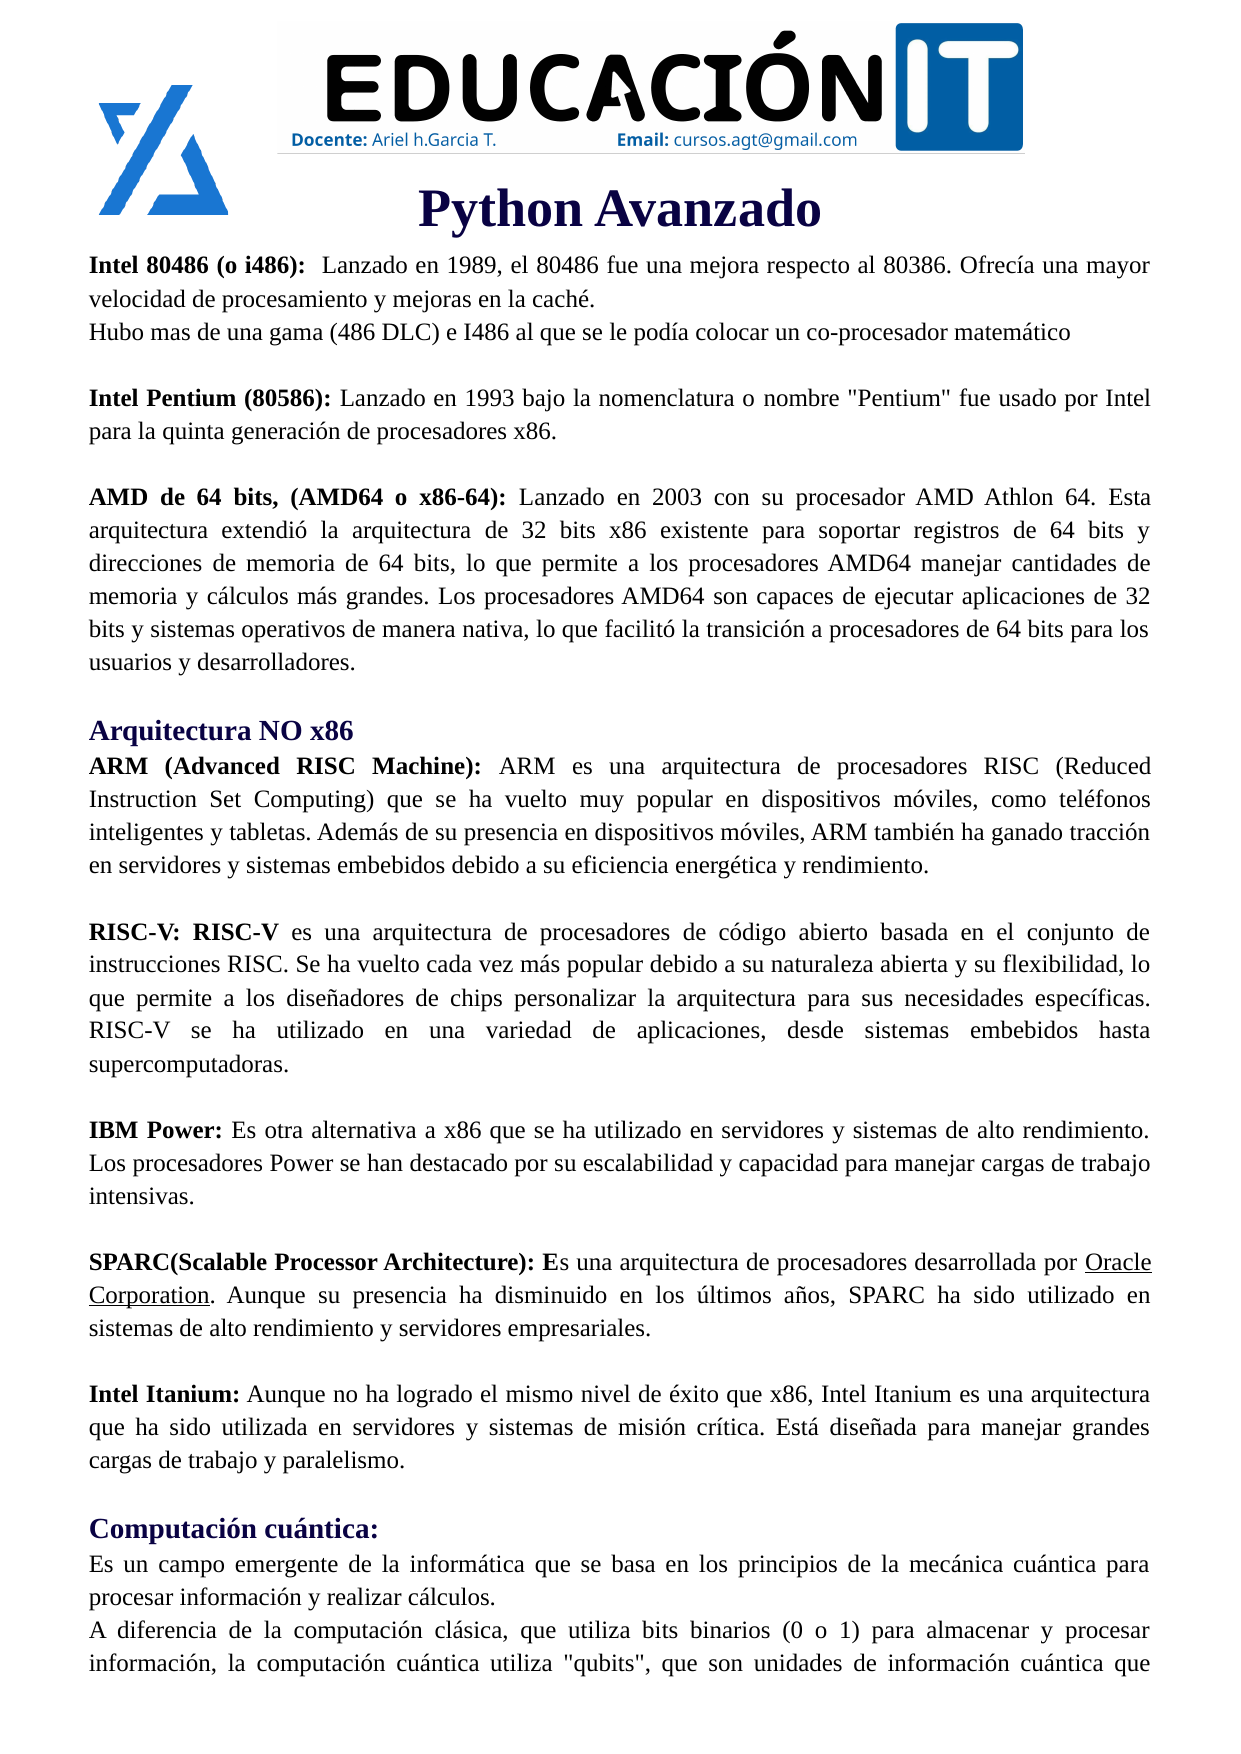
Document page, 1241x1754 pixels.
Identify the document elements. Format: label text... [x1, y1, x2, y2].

picture [98, 85, 229, 215]
text Arquitectura NO x86 [88, 713, 1152, 746]
text SPARC(Scalable Processor Architecture): Es una arquitectura de procesadores desarrollada por Oracle Corporation. Aunque su presencia ha disminuido en los últimos años, SPARC ha sido utilizado en sistemas de alto rendimiento y servidores empresariales. [88, 1247, 1152, 1342]
text Intel 80486 (o i486): Lanzado en 1989, el 80486 fue una mejora respecto al 80386. Ofrecía una mayor velocidad de procesamiento y mejoras en la caché. [88, 251, 1152, 312]
text RISC-V: RISC-V es una arquitectura de procesadores de código abierto basada en el conjunto de instrucciones RISC. Se ha vuelto cada vez más popular debido a su naturaleza abierta y su flexibilidad, lo que permite a los diseñadores de chips personalizar la arquitectura para sus necesidades específicas. RISC-V se ha utilizado en una variedad de aplicaciones, desde sistemas embebidos hasta supercomputadoras. [88, 917, 1152, 1077]
text AMD de 64 bits, (AMD64 o x86-64): Lanzado en 2003 con su procesador AMD Athlon 64. Esta arquitectura extendió la arquitectura de 32 bits x86 existente para soportar registros de 64 bits y direcciones de memoria de 64 bits, lo que permite a los procesadores AMD64 manejar cantidades de memoria y cálculos más grandes. Los procesadores AMD64 son capaces de ejecutar aplicaciones de 32 bits y sistemas operativos de manera nativa, lo que facilitó la transición a procesadores de 64 bits para los usuarios y desarrolladores. [88, 482, 1152, 676]
text Es un campo emergente de la informática que se basa en los principios de la mecánica cuántica para procesar información y realizar cálculos. [88, 1549, 1152, 1611]
text Intel Itanium: Aunque no ha logrado el mismo nivel de éxito que x86, Intel Itanium es una arquitectura que ha sido utilizada en servidores y sistemas de misión crítica. Está diseñada para manejar grandes cargas de trabajo y paralelismo. [88, 1379, 1152, 1474]
text Intel Pentium (80586): Lanzado en 1993 bajo la nomenclatura o nombre "Pentium" fue usado por Intel para la quinta generación de procesadores x86. [88, 383, 1152, 444]
picture [277, 21, 1025, 154]
text Computación cuántica: [88, 1511, 1152, 1544]
text IBM Power: Es otra alternativa a x86 que se ha utilizado en servidores y sistemas de alto rendimiento. Los procesadores Power se han destacado por su escalabilidad y capacidad para manejar cargas de trabajo intensivas. [88, 1115, 1152, 1209]
text Hubo mas de una gama (486 DLC) e I486 al que se le podía colocar un co-procesador matemático [88, 317, 1152, 345]
text ARM (Advanced RISC Machine): ARM es una arquitectura de procesadores RISC (Reduced Instruction Set Computing) que se ha vuelto muy popular en dispositivos móviles, como teléfonos inteligentes y tabletas. Además de su presencia en dispositivos móviles, ARM también ha ganado tracción en servidores y sistemas embebidos debido a su eficiencia energética y rendimiento. [88, 751, 1152, 879]
